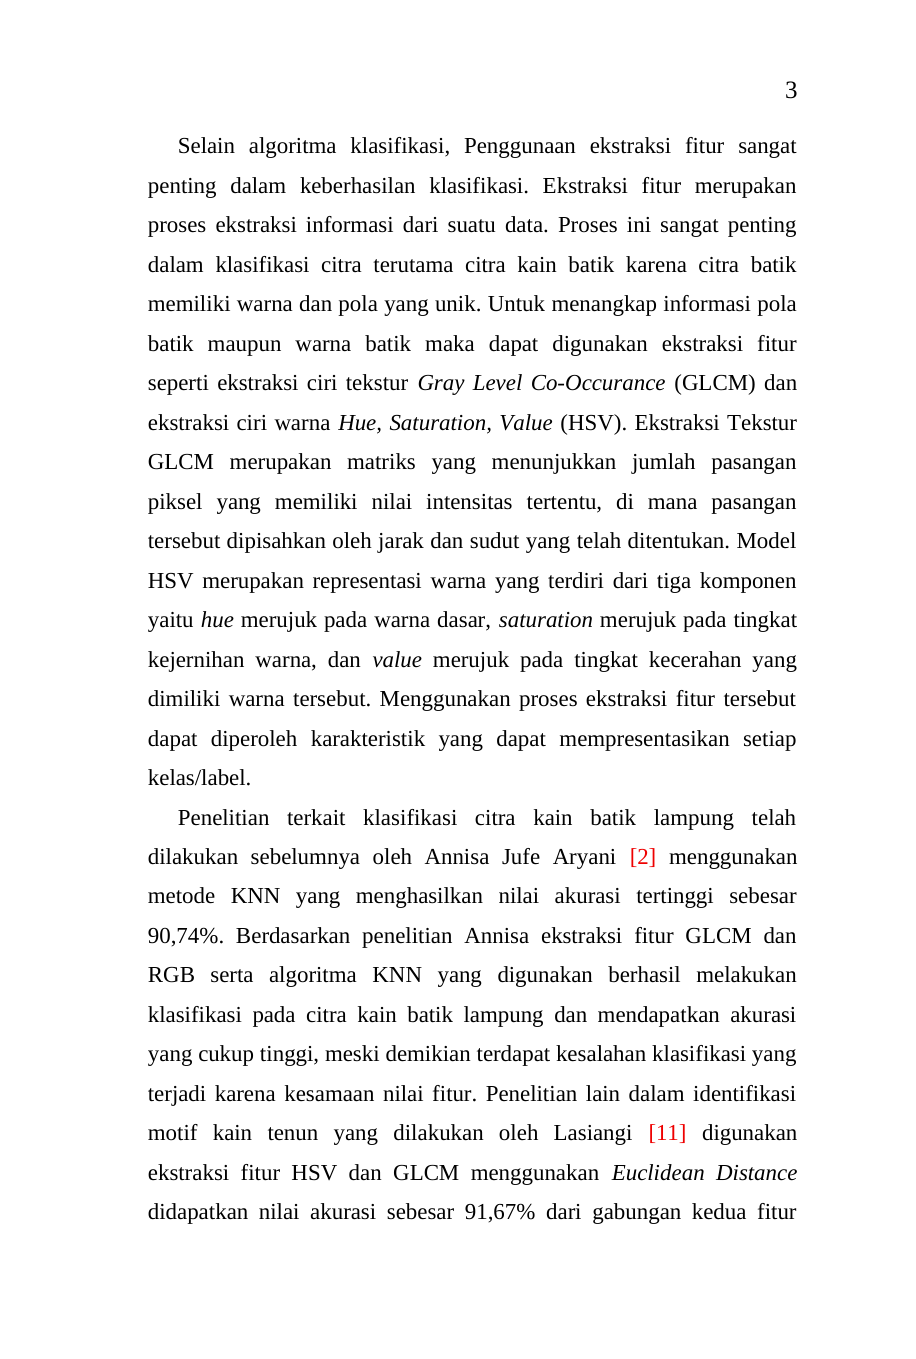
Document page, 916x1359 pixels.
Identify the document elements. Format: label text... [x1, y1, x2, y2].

text Selain algoritma klasifikasi, Penggunaan ekstraksi fitur sangat penting dalam keberhasilan klasifikasi. Ekstraksi fitur merupakan proses ekstraksi informasi dari suatu data. Proses ini sangat penting dalam klasifikasi citra terutama citra kain batik karena citra batik memiliki warna dan pola yang unik. Untuk menangkap informasi pola batik maupun warna batik maka dapat digunakan ekstraksi fitur seperti ekstraksi ciri tekstur Gray Level Co-Occurance (GLCM) dan ekstraksi ciri warna Hue, Saturation, Value (HSV). Ekstraksi Tekstur GLCM merupakan matriks yang menunjukkan jumlah pasangan piksel yang memiliki nilai intensitas tertentu, di mana pasangan tersebut dipisahkan oleh jarak dan sudut yang telah ditentukan. Model HSV merupakan representasi warna yang terdiri dari tiga komponen yaitu hue merujuk pada warna dasar, saturation merujuk pada tingkat kejernihan warna, dan value merujuk pada tingkat kecerahan yang dimiliki warna tersebut. Menggunakan proses ekstraksi fitur tersebut dapat diperoleh karakteristik yang dapat mempresentasikan setiap kelas/label. [148, 132, 797, 791]
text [148, 804, 797, 1225]
